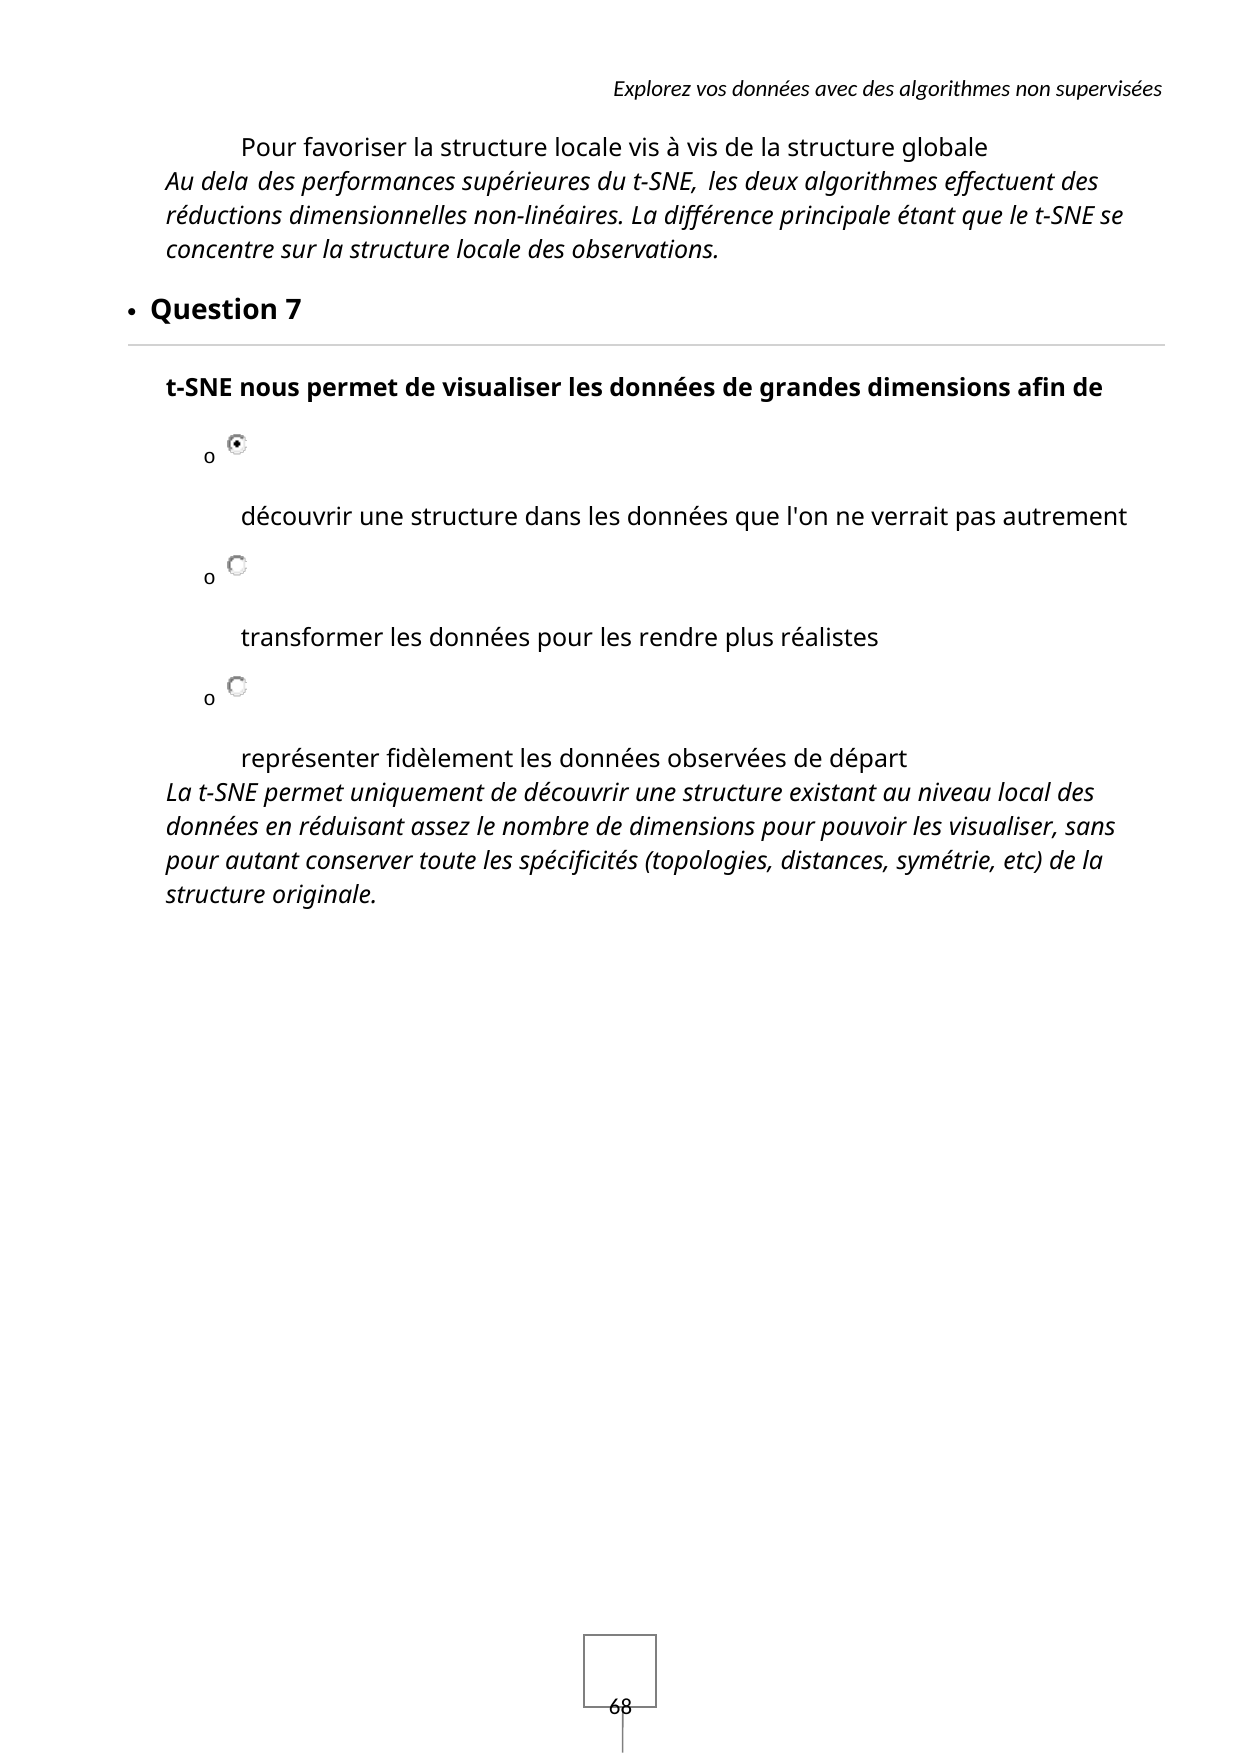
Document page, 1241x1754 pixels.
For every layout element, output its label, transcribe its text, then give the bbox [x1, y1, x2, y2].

text représenter fidèlement les données observées de départ [241, 741, 1165, 775]
subtitle Question 7 [128, 289, 1165, 344]
text La t-SNE permet uniquement de découvrir une structure existant au niveau local des données en réduisant assez le nombre de dimensions pour pouvoir les visualiser, sans pour autant conserver toute les spécificités (topologies, distances, symétrie, etc) de la structure originale. [166, 775, 1165, 911]
text Au dela des performances supérieures du t-SNE, les deux algorithmes effectuent des réductions dimensionnelles non-linéaires. La différence principale étant que le t-SNE se concentre sur la structure locale des observations. [166, 164, 1165, 266]
text découvrir une structure dans les données que l'on ne verrait pas autrement [241, 498, 1165, 532]
text Pour favoriser la structure locale vis à vis de la structure globale [241, 130, 1165, 164]
text transformer les données pour les rendre plus réalistes [241, 619, 1165, 654]
text t-SNE nous permet de visualiser les données de grandes dimensions afin de [166, 369, 1165, 403]
